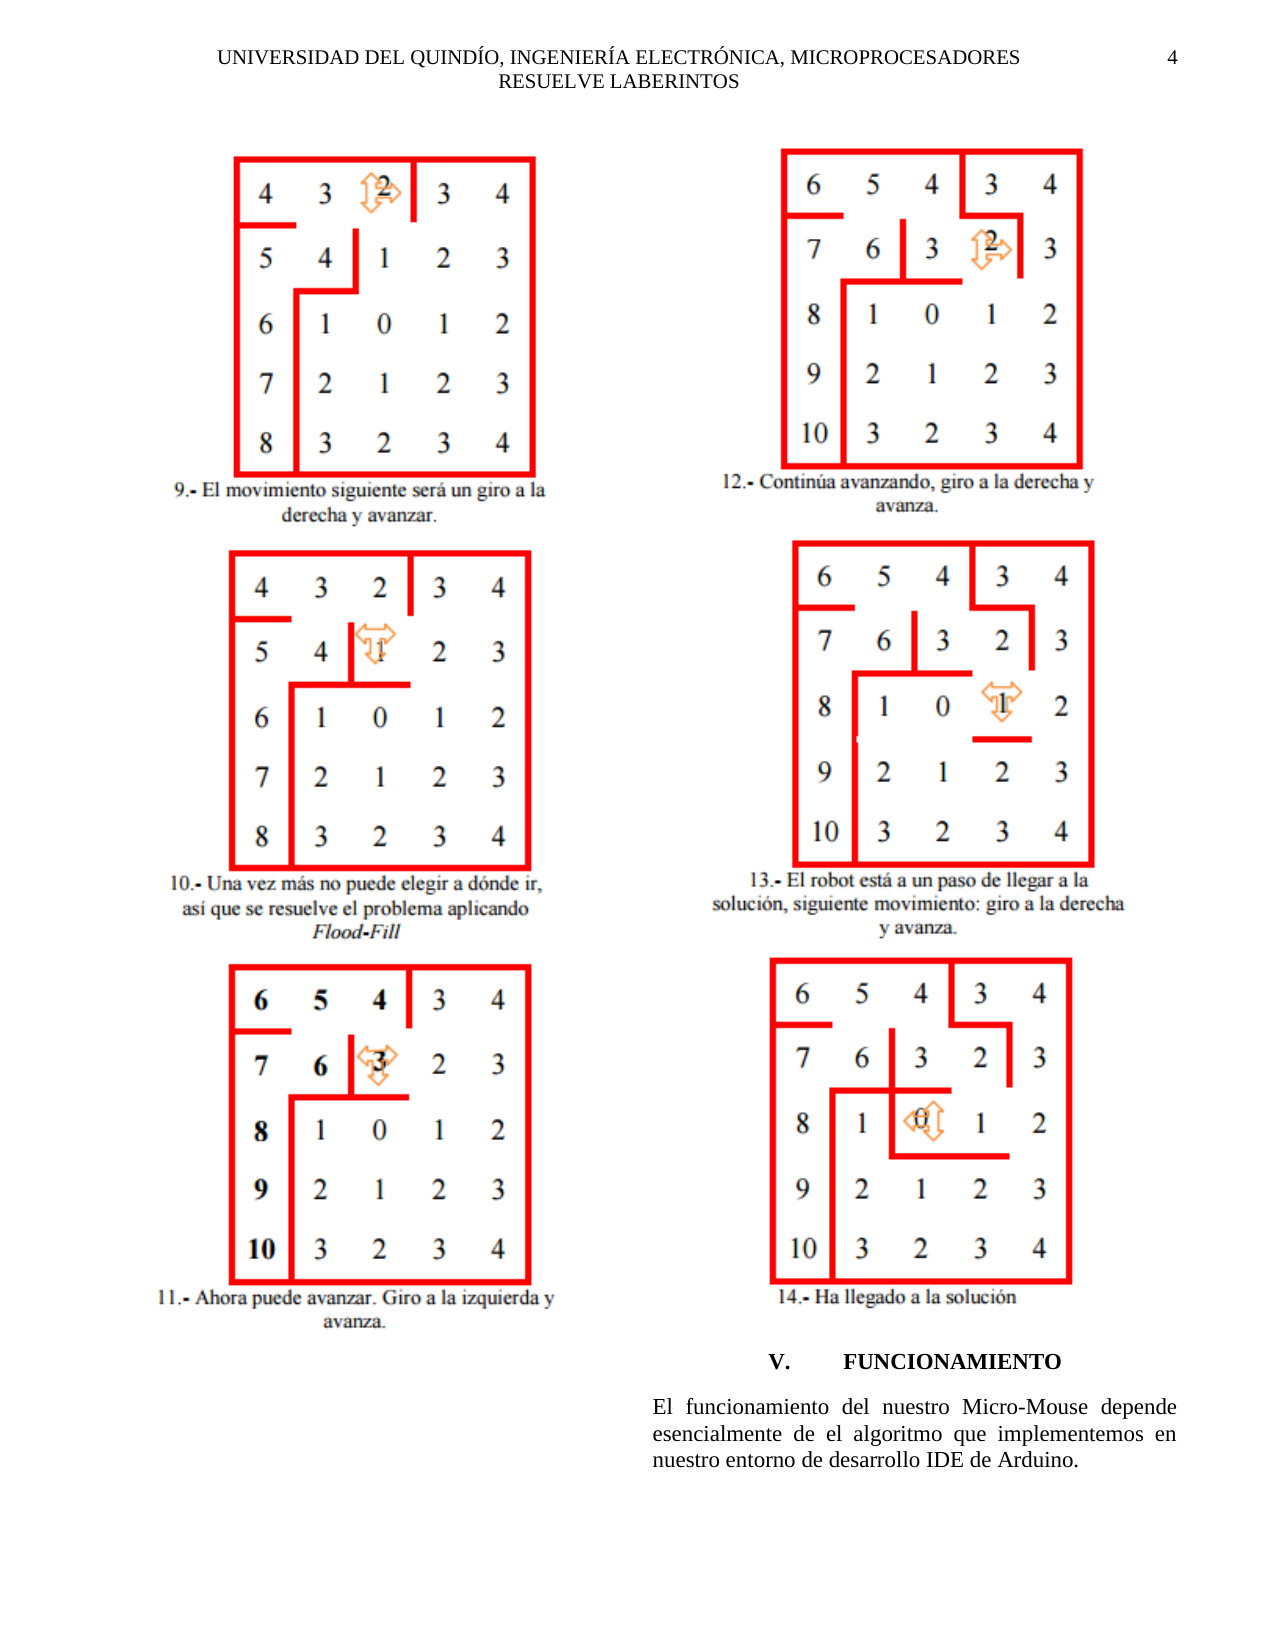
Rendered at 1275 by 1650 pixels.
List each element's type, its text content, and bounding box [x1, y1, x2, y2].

picture [697, 141, 1133, 1324]
list FUNCIONAMIENTO [652, 1348, 1177, 1374]
picture [154, 141, 566, 1353]
text El funcionamiento del nuestro Micro-Mouse depende esencialmente de el algoritmo que implementemos en nuestro entorno de desarrollo IDE de Arduino. [652, 1393, 1177, 1472]
